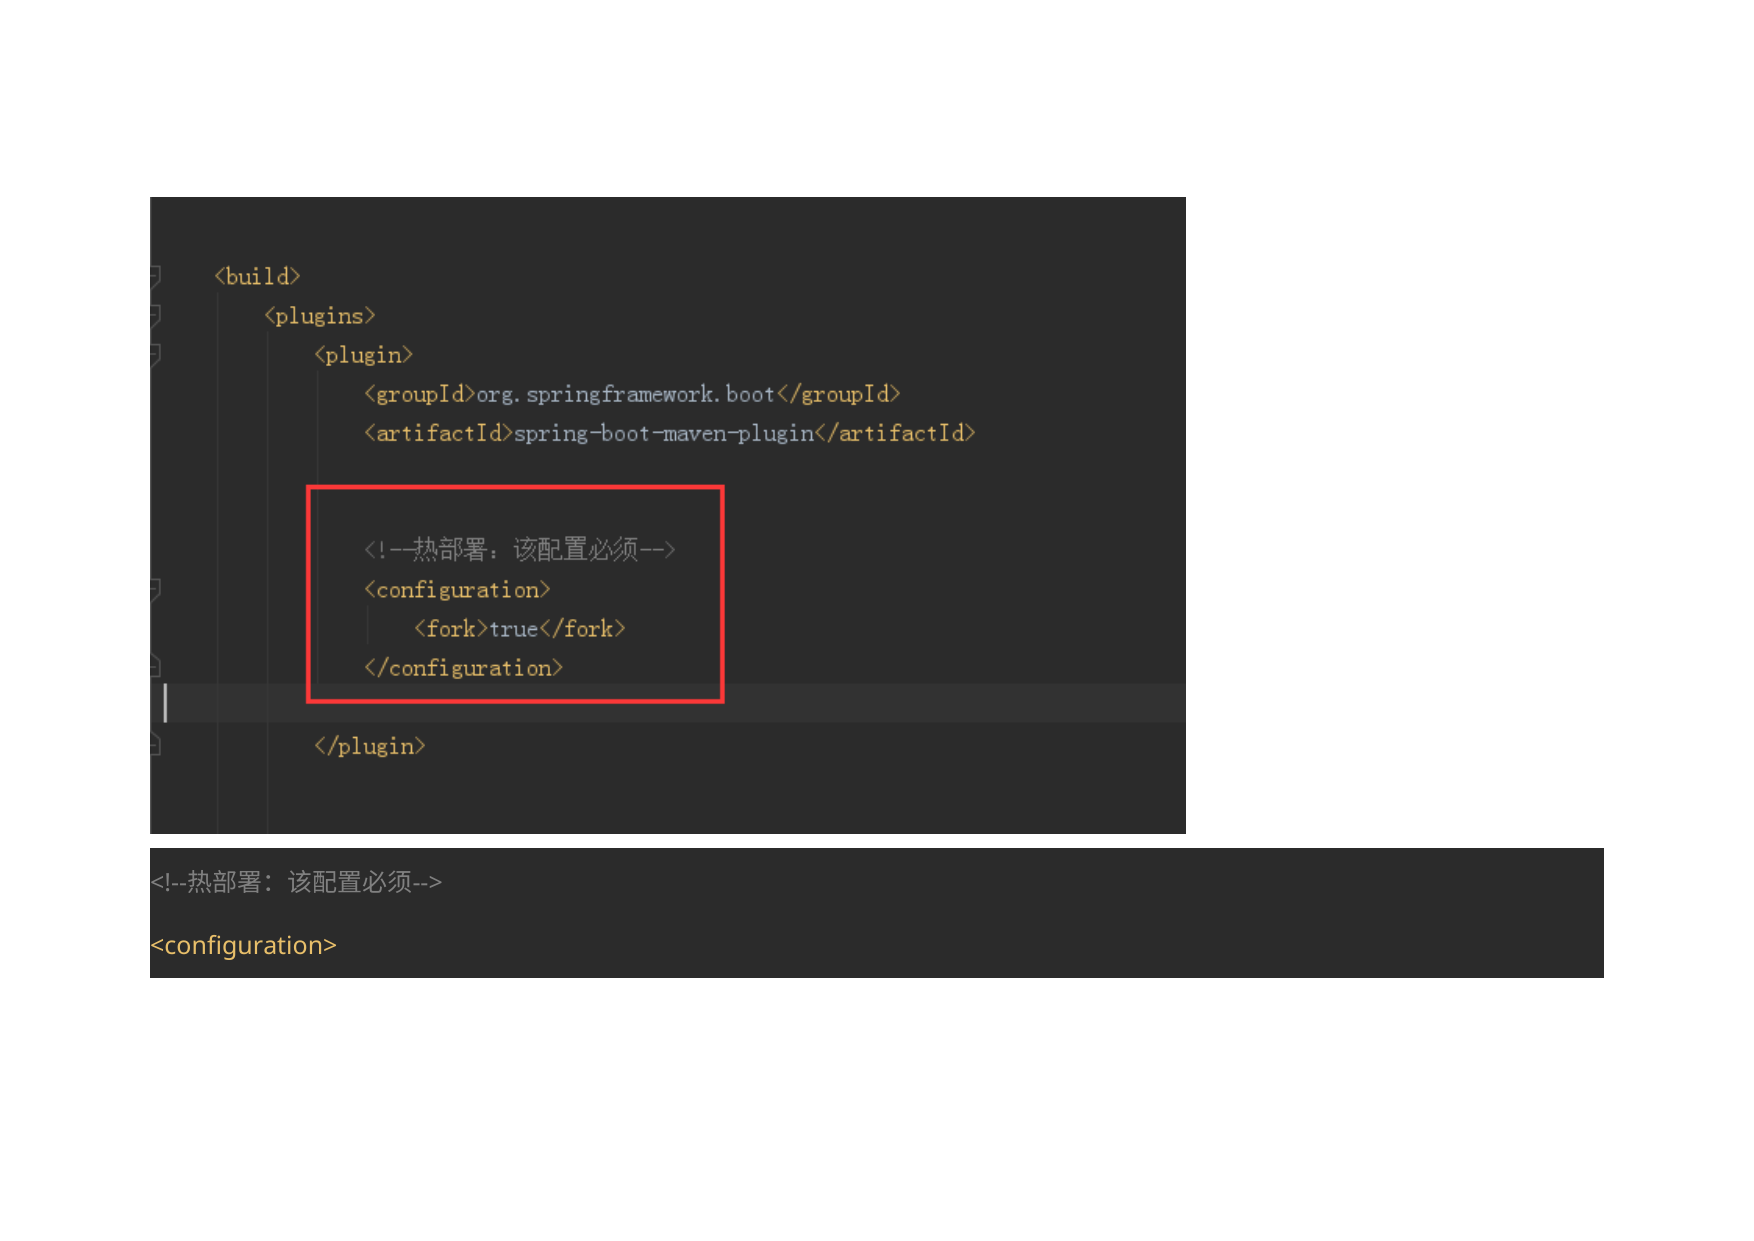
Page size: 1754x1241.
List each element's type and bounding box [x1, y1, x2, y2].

text [150, 848, 1604, 978]
picture [150, 197, 1186, 834]
